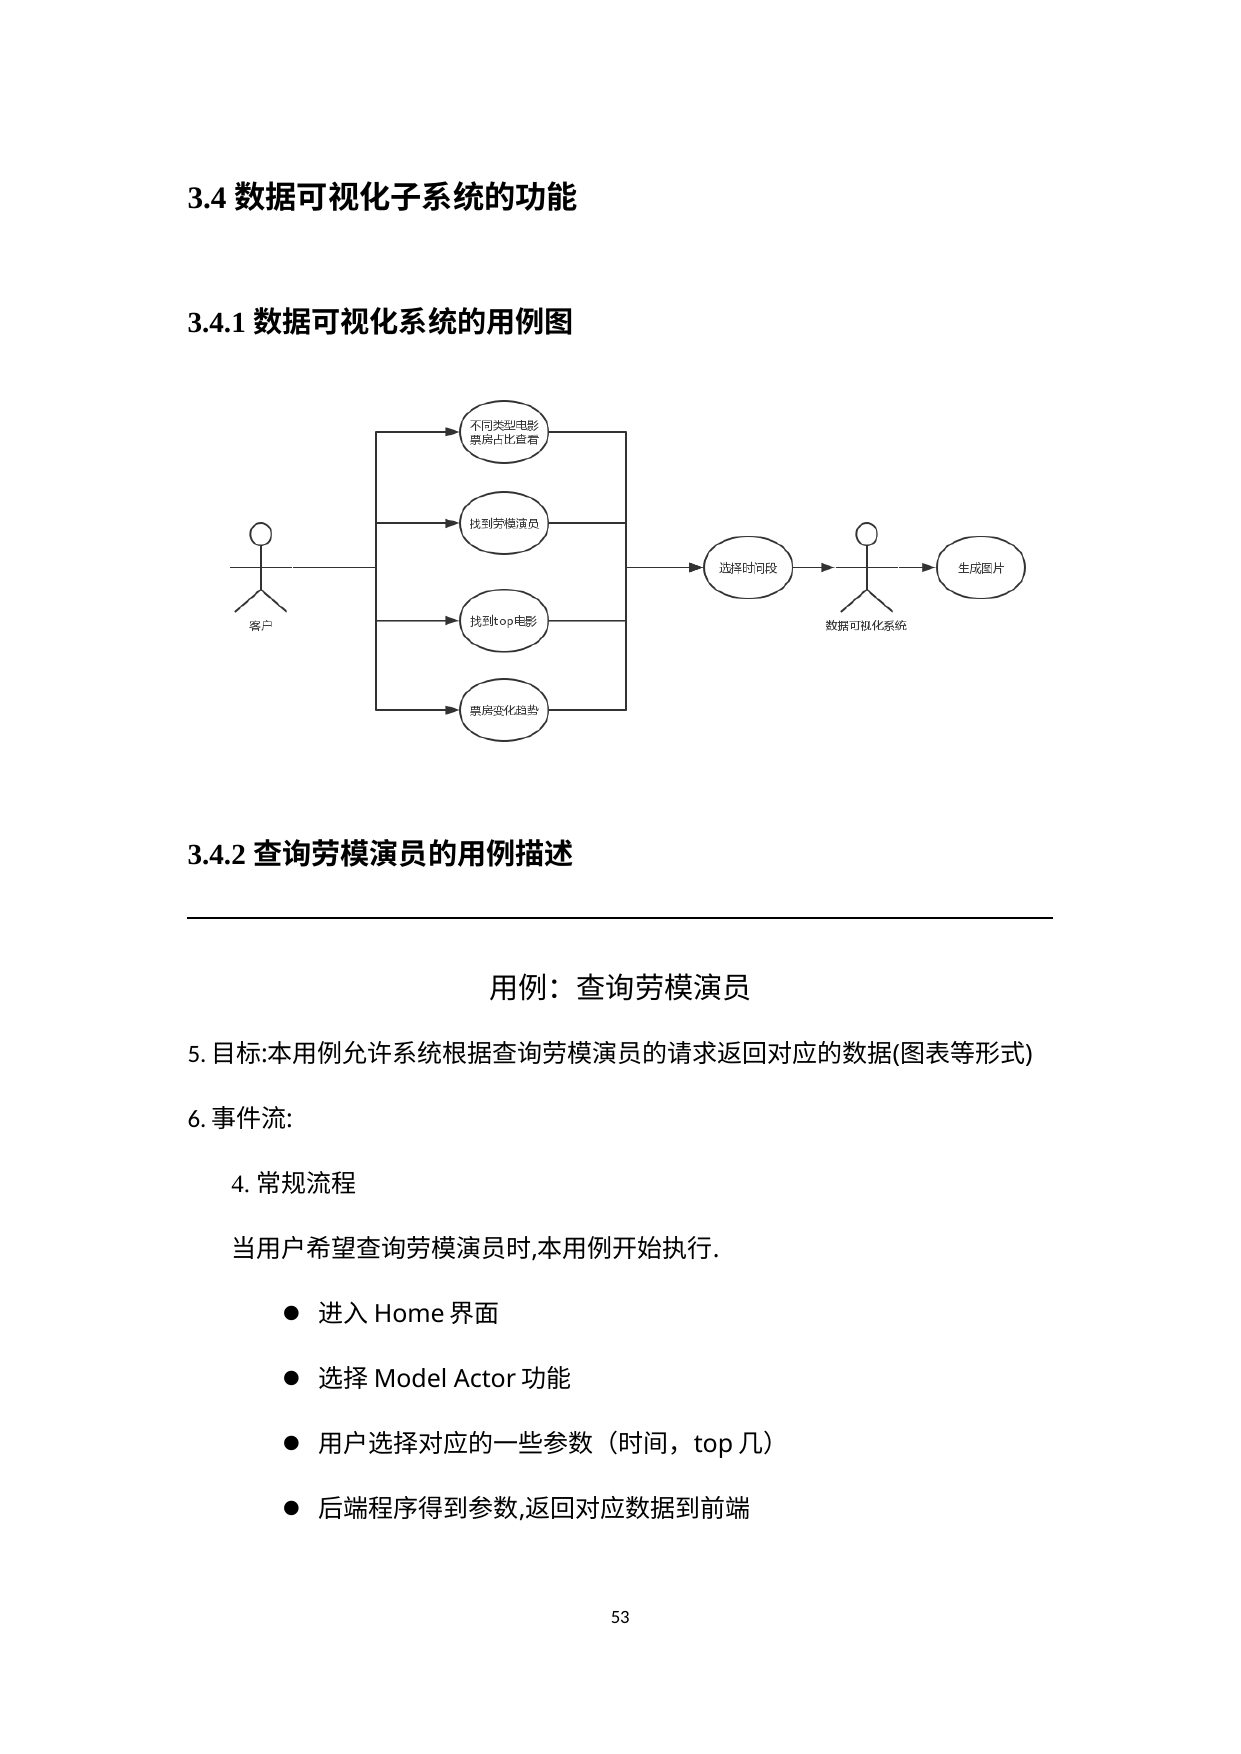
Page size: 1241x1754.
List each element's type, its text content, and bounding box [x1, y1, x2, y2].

list 选择Model Actor功能 [282, 1344, 1053, 1409]
list 用户选择对应的一些参数（时间，top几） [282, 1409, 1053, 1474]
text 用例：查询劳模演员 [187, 954, 1053, 1019]
text 当用户希望查询劳模演员时,本用例开始执行. [187, 1214, 1053, 1279]
list 后端程序得到参数,返回对应数据到前端 [282, 1474, 1053, 1539]
subtitle 3.4.1 数据可视化系统的用例图 [187, 287, 1053, 352]
picture [187, 358, 1053, 769]
list 事件流: [187, 1084, 1053, 1149]
list 常规流程 [231, 1149, 1053, 1214]
list 进入Home界面 [282, 1279, 1053, 1344]
subtitle 3.4.2 查询劳模演员的用例描述 [187, 819, 1053, 884]
subtitle 3.4 数据可视化子系统的功能 [187, 162, 1053, 227]
list 目标:本用例允许系统根据查询劳模演员的请求返回对应的数据(图表等形式) [187, 1019, 1053, 1084]
